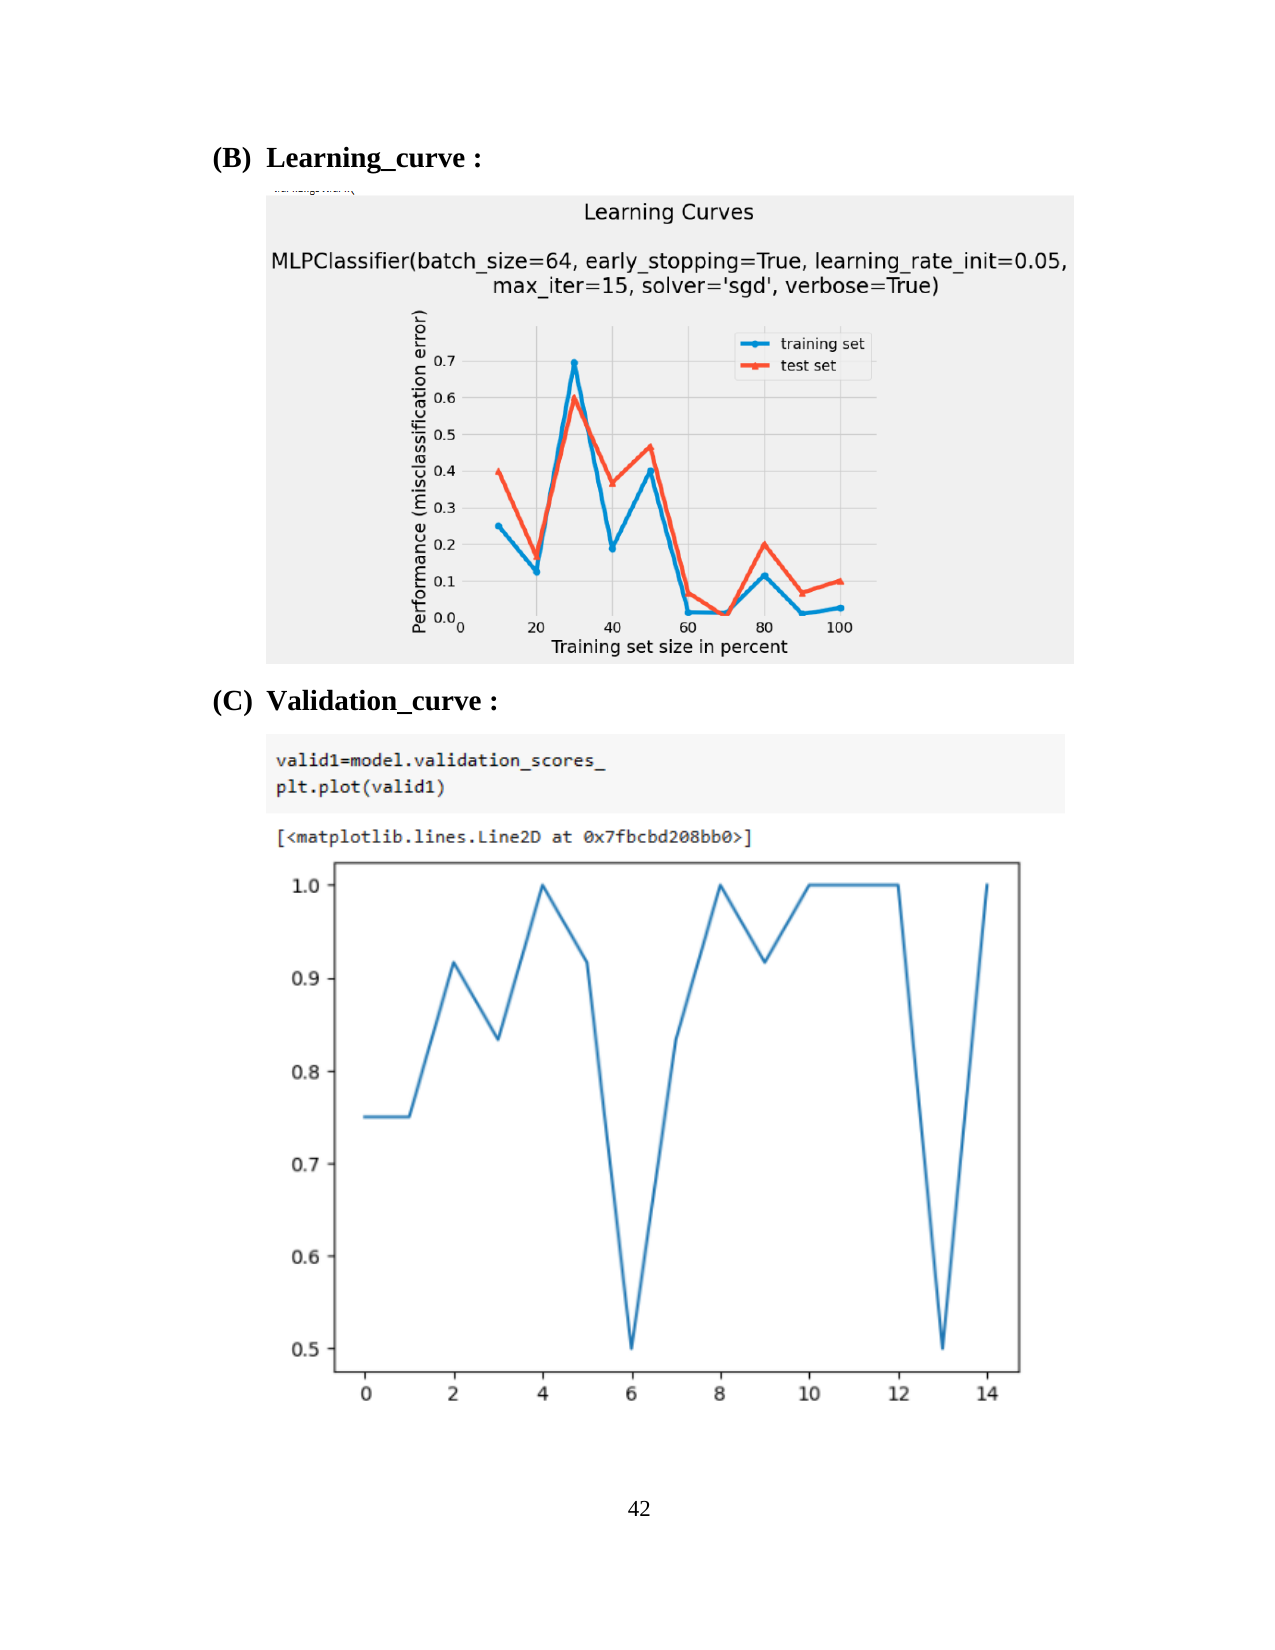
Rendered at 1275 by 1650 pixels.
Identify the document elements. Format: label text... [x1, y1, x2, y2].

subtitle Validation_curve : [212, 683, 1134, 717]
subtitle Learning_curve : [212, 141, 1134, 174]
picture [266, 734, 1065, 1423]
picture [266, 191, 1074, 667]
